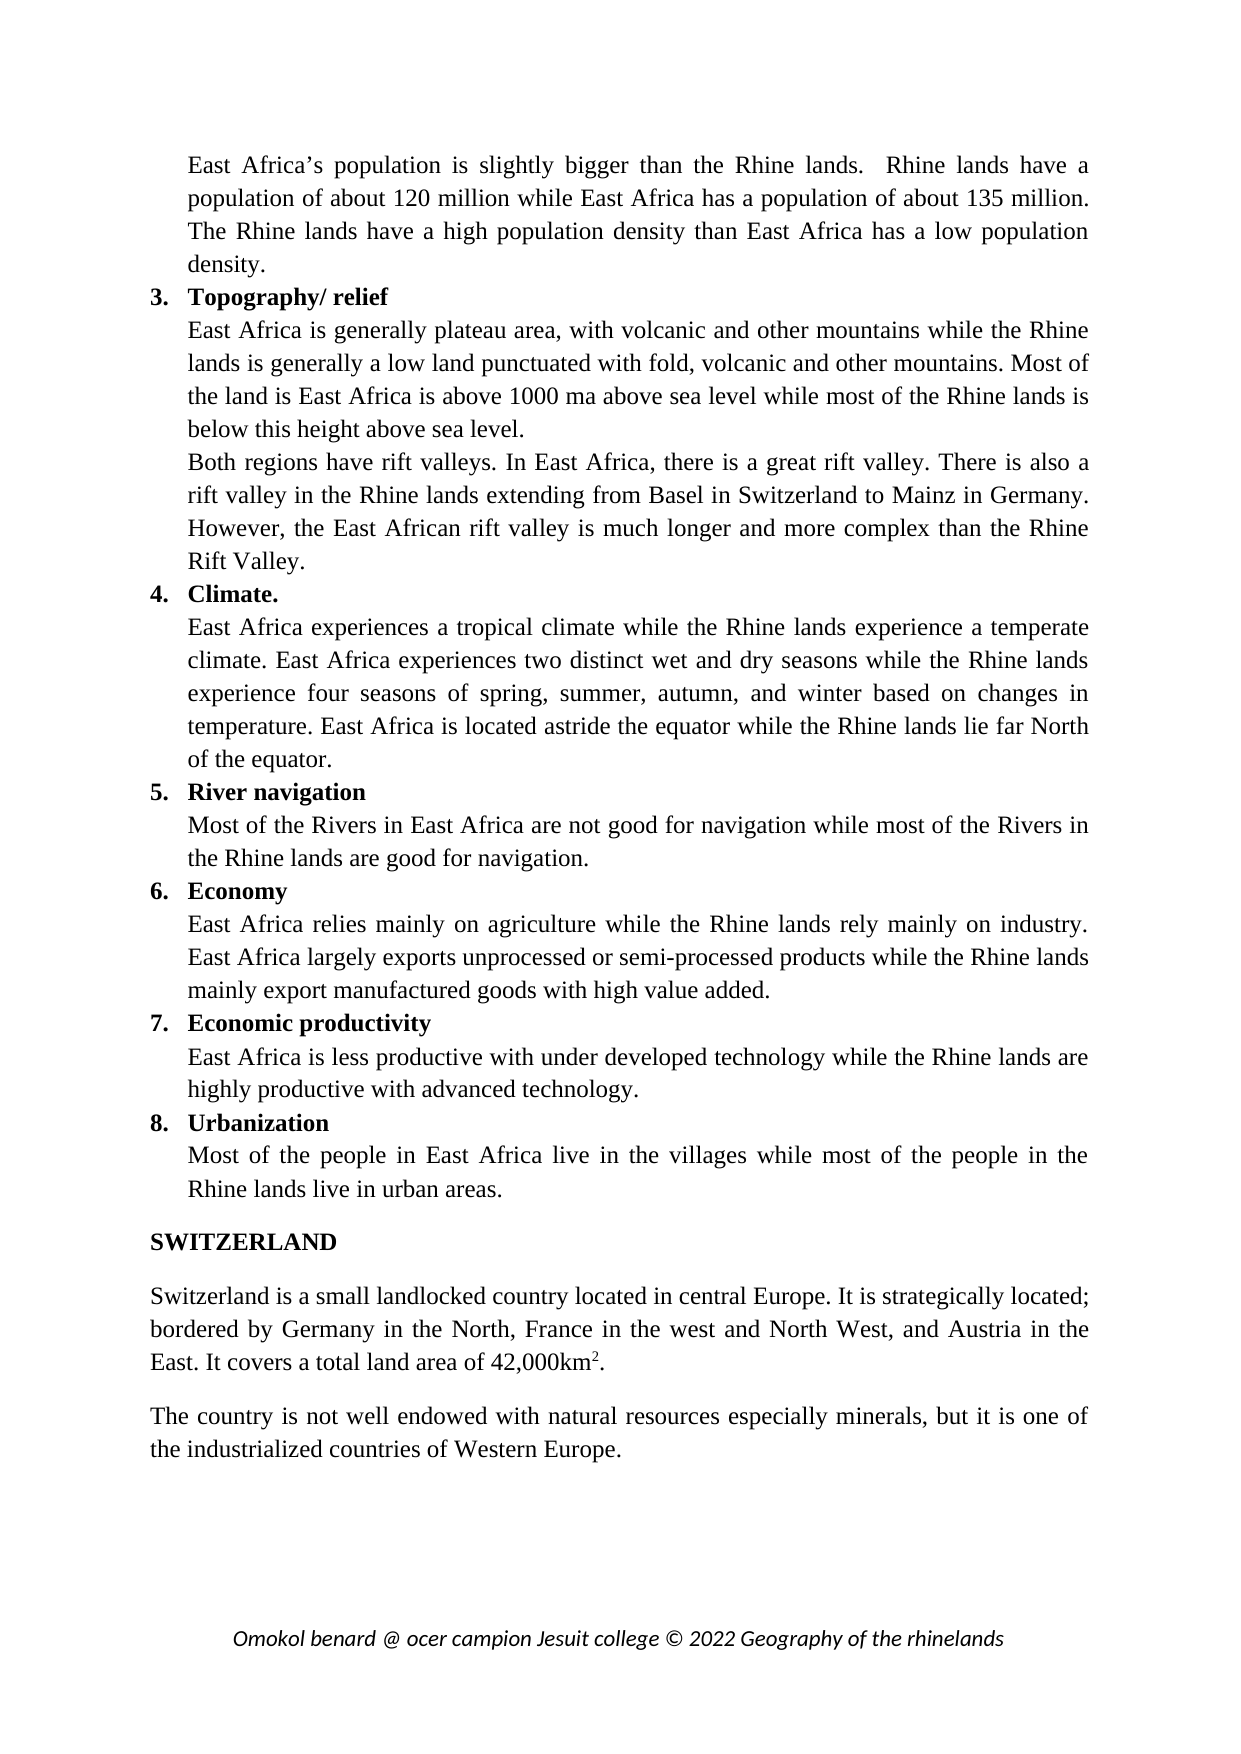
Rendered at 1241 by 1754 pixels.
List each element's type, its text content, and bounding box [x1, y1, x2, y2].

list East Africa is generally plateau area, with volcanic and other mountains while the Rhine lands is generally a low land punctuated with fold, volcanic and other mountains. Most of the land is East Africa is above 1000 ma above sea level while most of the Rhine lands is below this height above sea level. [187, 315, 1090, 443]
list Most of the people in East Africa live in the villages while most of the people in the Rhine lands live in urban areas. [187, 1141, 1090, 1202]
list East Africa is less productive with under developed technology while the Rhine lands are highly productive with advanced technology. [187, 1042, 1090, 1103]
list Climate. [150, 579, 1090, 608]
list Both regions have rift valleys. In East Africa, there is a great rift valley. There is also a rift valley in the Rhine lands extending from Basel in Switzerland to Mainz in Germany. However, the East African rift valley is much longer and more complex than the Rhine Rift Valley. [187, 447, 1090, 575]
list Most of the Rivers in East Africa are not good for navigation while most of the Rivers in the Rhine lands are good for navigation. [187, 810, 1090, 872]
text SWITZERLAND [150, 1227, 1090, 1256]
list Economic productivity [150, 1008, 1090, 1037]
list East Africa relies mainly on agriculture while the Rhine lands rely mainly on industry. East Africa largely exports unprocessed or semi-processed products while the Rhine lands mainly export manufactured goods with high value added. [187, 909, 1090, 1004]
list Topography/ relief [150, 282, 1090, 311]
list Economy [150, 876, 1090, 905]
text The country is not well endowed with natural resources especially minerals, but it is one of the industrialized countries of Western Europe. [150, 1401, 1090, 1463]
text Switzerland is a small landlocked country located in central Europe. It is strategically located; bordered by Germany in the North, France in the west and North West, and Austria in the East. It covers a total land area of 42,000km2. [150, 1281, 1090, 1376]
list East Africa experiences a tropical climate while the Rhine lands experience a temperate climate. East Africa experiences two distinct wet and dry seasons while the Rhine lands experience four seasons of spring, summer, autumn, and winter based on changes in temperature. East Africa is located astride the equator while the Rhine lands lie far North of the equator. [187, 612, 1090, 773]
list River navigation [150, 777, 1090, 806]
list Urbanization [150, 1108, 1090, 1136]
list East Africa’s population is slightly bigger than the Rhine lands. Rhine lands have a population of about 120 million while East Africa has a population of about 135 million. The Rhine lands have a high population density than East Africa has a low population density. [187, 150, 1090, 278]
